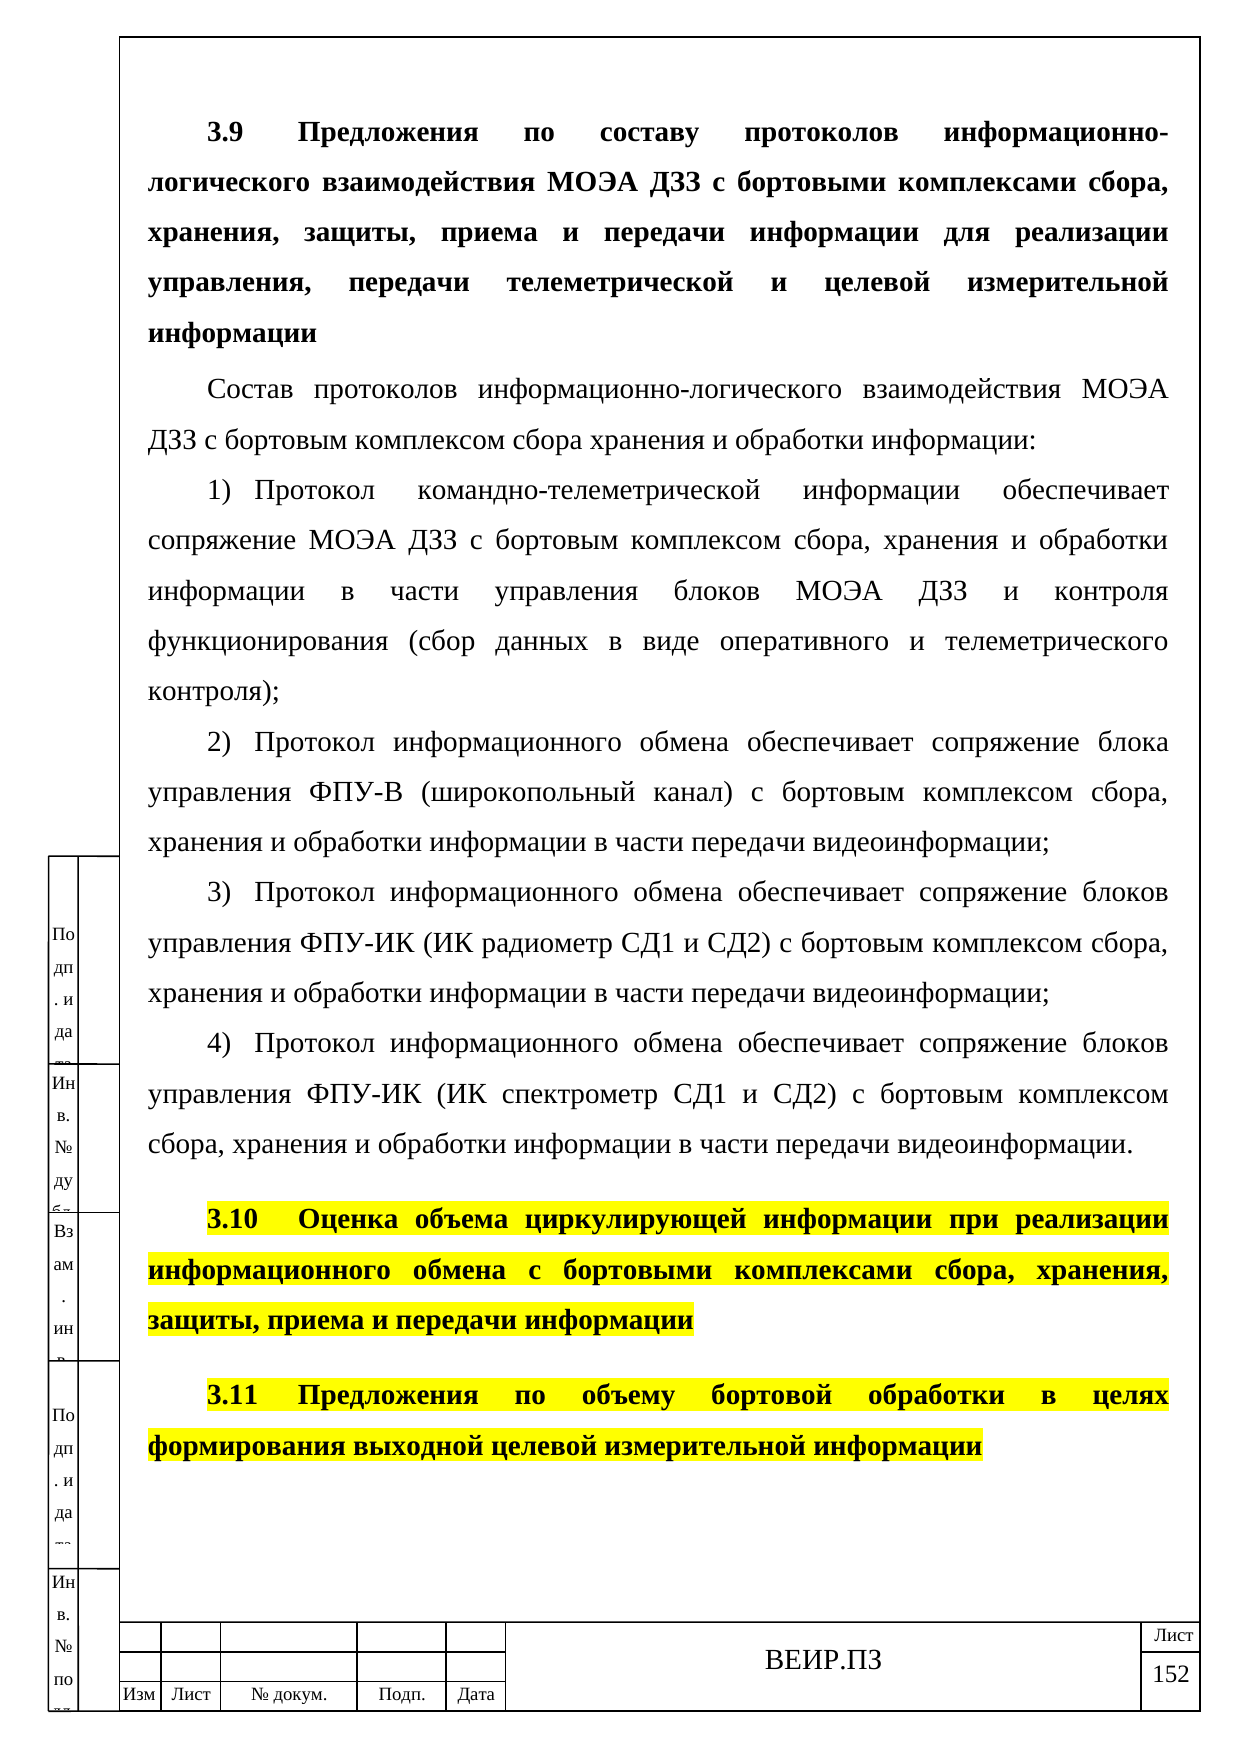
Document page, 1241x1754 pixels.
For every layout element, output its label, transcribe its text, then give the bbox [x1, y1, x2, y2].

subtitle Оценка объема циркулирующей информации при реализации информационного обмена с бортовыми комплексами сбора, хранения, защиты, приема и передачи информации [148, 1285, 1169, 1336]
subtitle Предложения по составу протоколов информационно-логического взаимодействия МОЭА ДЗЗ с бортовыми комплексами сбора, хранения, защиты, приема и передачи информации для реализации управления, передачи телеметрической и целевой измерительной информации [148, 114, 1169, 348]
text Протокол информационного обмена обеспечивает сопряжение блока управления ФПУ-В (широкопольный канал) с бортовым комплексом сбора, хранения и обработки информации в части передачи видеоинформации; [148, 724, 1169, 858]
text Протокол информационного обмена обеспечивает сопряжение блоков управления ФПУ-ИК (ИК радиометр СД1 и СД2) с бортовым комплексом сбора, хранения и обработки информации в части передачи видеоинформации; [148, 874, 1169, 1009]
subtitle Предложения по объему бортовой обработки в целях формирования выходной целевой измерительной информации [148, 1377, 1169, 1461]
list Протокол командно-телеметрической информации обеспечивает сопряжение МОЭА ДЗЗ с бортовым комплексом сбора, хранения и обработки информации в части управления блоков МОЭА ДЗЗ и контроля функционирования (сбор данных в виде оперативного и телеметрического контроля); [148, 472, 1169, 707]
subtitle Оценка объема циркулирующей информации при реализации информационного обмена с бортовыми комплексами сбора, хранения, защиты, приема и передачи информации [148, 1201, 1169, 1252]
text Протокол информационного обмена обеспечивает сопряжение блоков управления ФПУ-ИК (ИК спектрометр СД1 и СД2) с бортовым комплексом сбора, хранения и обработки информации в части передачи видеоинформации. [148, 1026, 1169, 1160]
text Состав протоколов информационно-логического взаимодействия МОЭА ДЗЗ с бортовым комплексом сбора хранения и обработки информации: [148, 371, 1169, 455]
